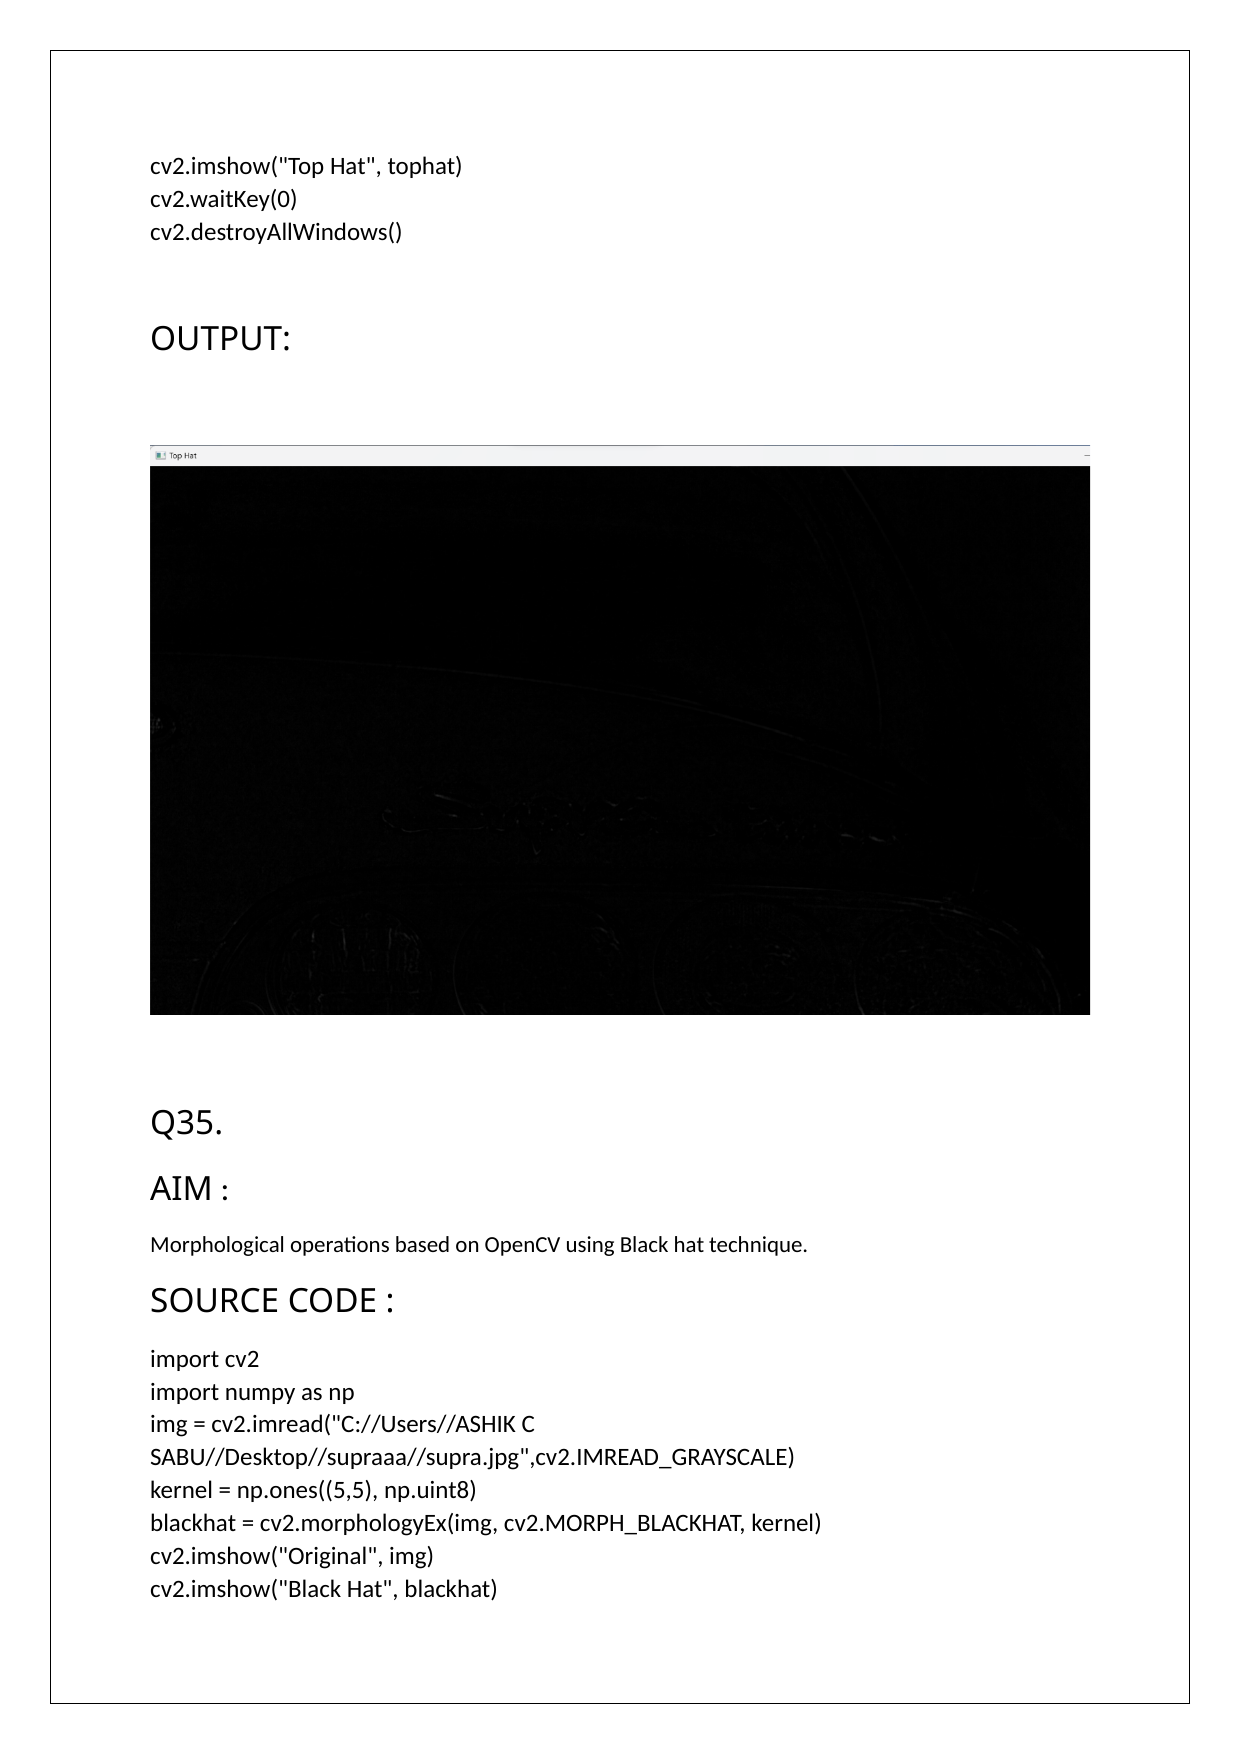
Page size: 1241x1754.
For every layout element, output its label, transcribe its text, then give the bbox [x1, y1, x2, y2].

text img = cv2.imread("C://Users//ASHIK C SABU//Desktop//supraaa//supra.jpg",cv2.IMREAD_GRAYSCALE) [150, 1408, 1090, 1472]
text cv2.destroyAllWindows() [150, 216, 1090, 246]
text cv2.imshow("Black Hat", blackhat) [150, 1573, 1090, 1604]
text OUTPUT: [150, 314, 1090, 360]
text import numpy as np [150, 1376, 1090, 1406]
text Q35. [150, 1099, 1090, 1144]
text cv2.imshow("Original", img) [150, 1540, 1090, 1571]
text AIM : [150, 1164, 1090, 1210]
text blackhat = cv2.morphologyEx(img, cv2.MORPH_BLACKHAT, kernel) [150, 1507, 1090, 1538]
picture [150, 445, 1091, 1015]
text cv2.waitKey(0) [150, 183, 1090, 213]
text Morphological operations based on OpenCV using Black hat technique. [150, 1230, 1090, 1258]
text SOURCE CODE : [150, 1277, 1090, 1322]
text cv2.imshow("Top Hat", tophat) [150, 150, 1090, 181]
text kernel = np.ones((5,5), np.uint8) [150, 1474, 1090, 1505]
text import cv2 [150, 1343, 1090, 1373]
